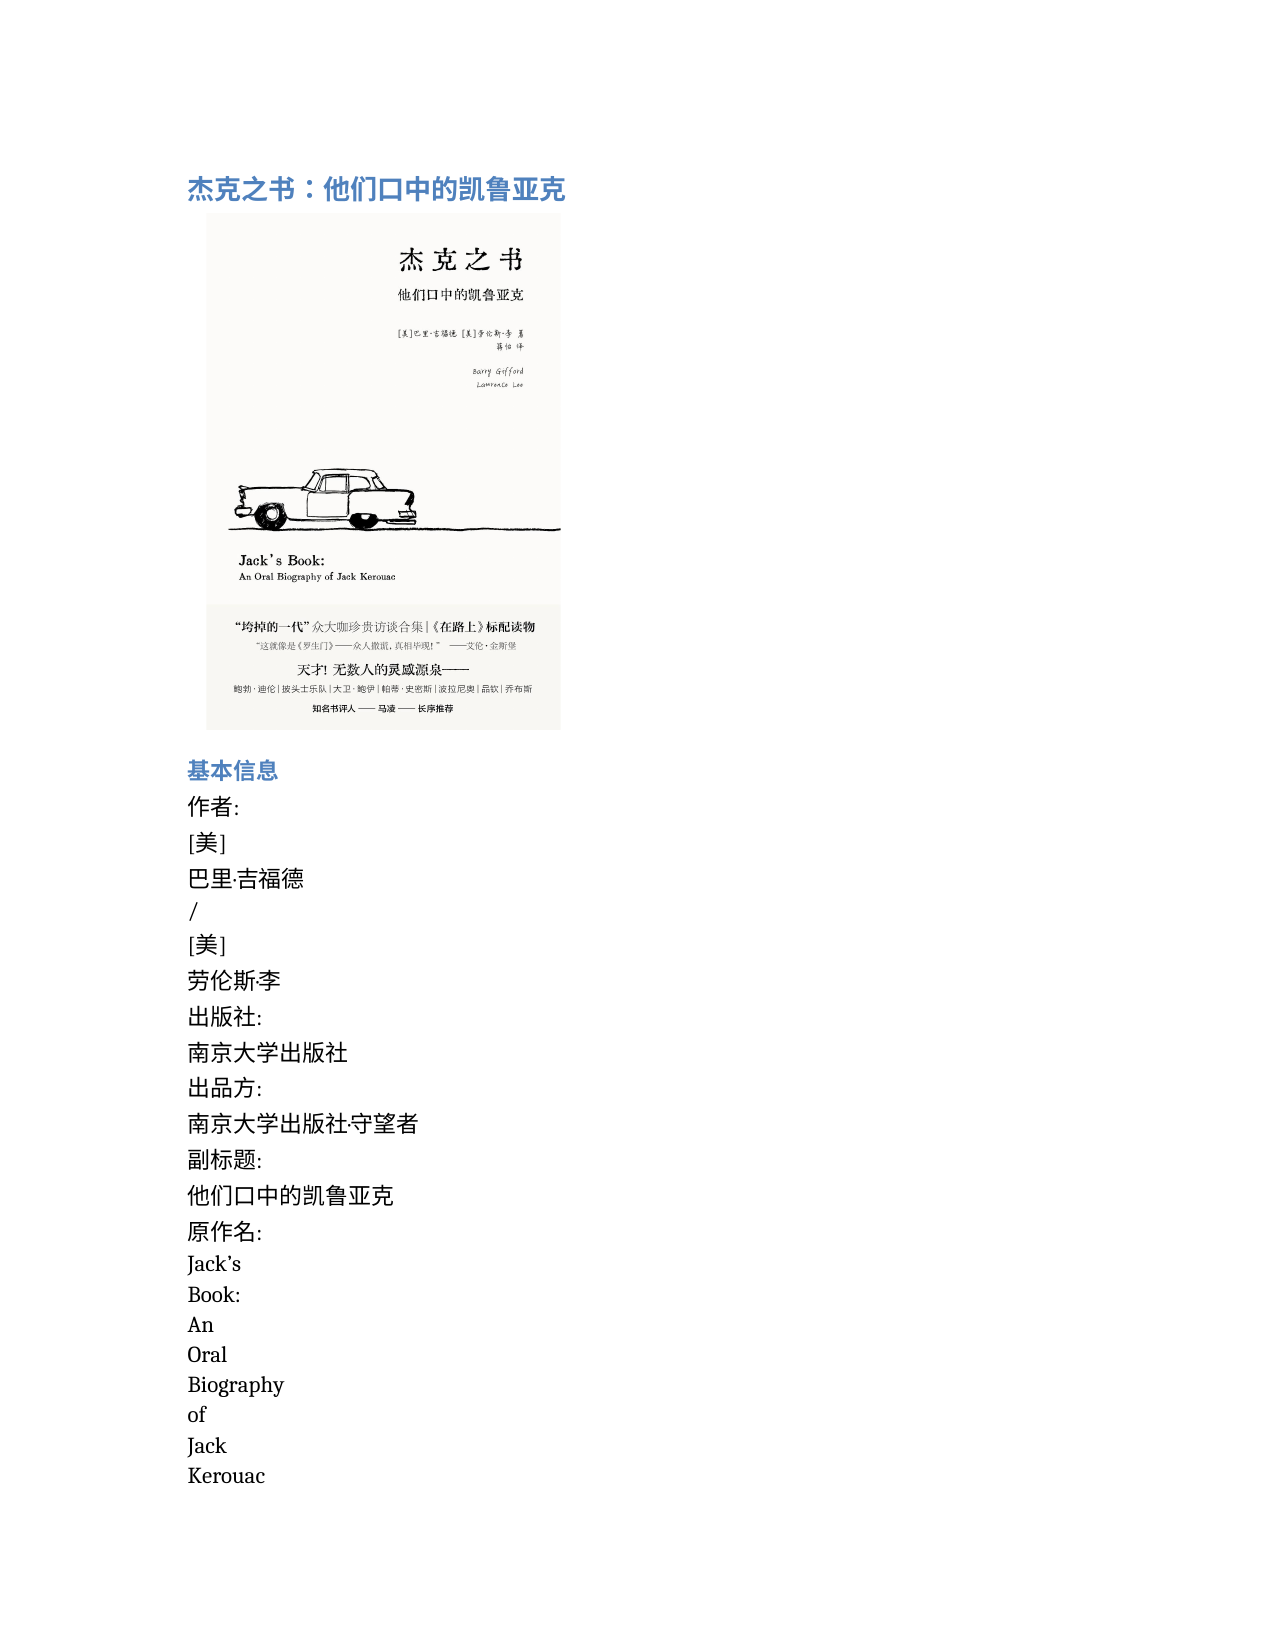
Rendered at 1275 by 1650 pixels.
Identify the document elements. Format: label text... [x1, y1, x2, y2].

subtitle 基本信息 [187, 755, 1087, 786]
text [187, 791, 1087, 1489]
picture [206, 213, 561, 730]
subtitle 杰克之书：他们口中的凯鲁亚克 [187, 171, 1087, 208]
